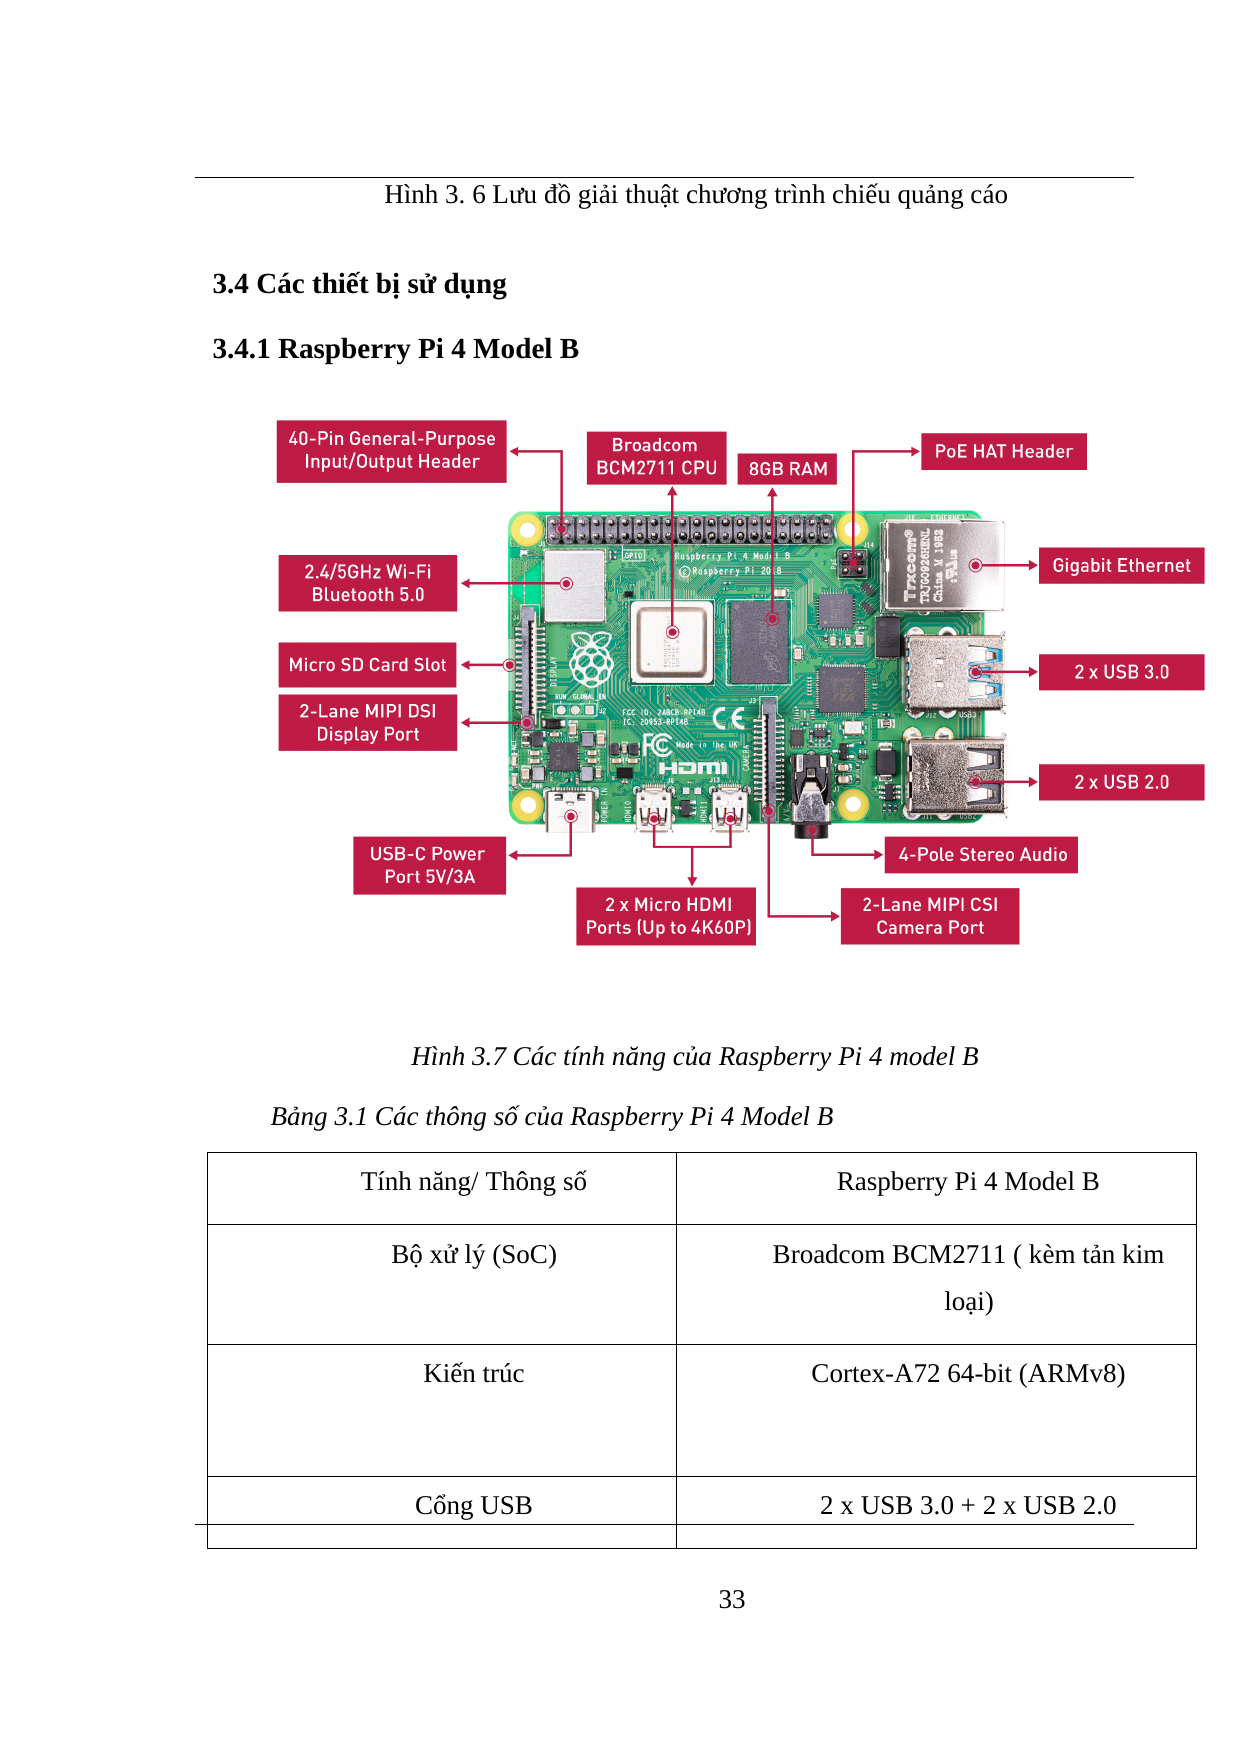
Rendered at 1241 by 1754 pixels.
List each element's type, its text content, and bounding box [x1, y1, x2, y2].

subtitle 3.4.1 Raspberry Pi 4 Model B [212, 331, 1122, 364]
text Hình 3. 6 Lưu đồ giải thuật chương trình chiếu quảng cáo [270, 177, 1122, 210]
table_cell Cortex-A72 64-bit (ARMv8) [677, 1345, 1196, 1476]
table_cell Kiến trúc [208, 1345, 676, 1476]
table_header Tính năng/ Thông số [208, 1153, 676, 1224]
table_cell Cổng USB [208, 1477, 676, 1548]
subtitle 3.4 Các thiết bị sử dụng [212, 266, 1122, 299]
table_header Raspberry Pi 4 Model B [677, 1153, 1196, 1224]
picture [270, 395, 1211, 954]
table_cell Bộ xử lý (SoC) [208, 1225, 676, 1344]
text Hình 3.7 Các tính năng của Raspberry Pi 4 model B [270, 1041, 1122, 1072]
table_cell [677, 1477, 1196, 1548]
table_cell Broadcom BCM2711 ( kèm tản kim loại) [677, 1225, 1196, 1344]
text Bảng 3.1 Các thông số của Raspberry Pi 4 Model B [270, 1100, 1122, 1131]
